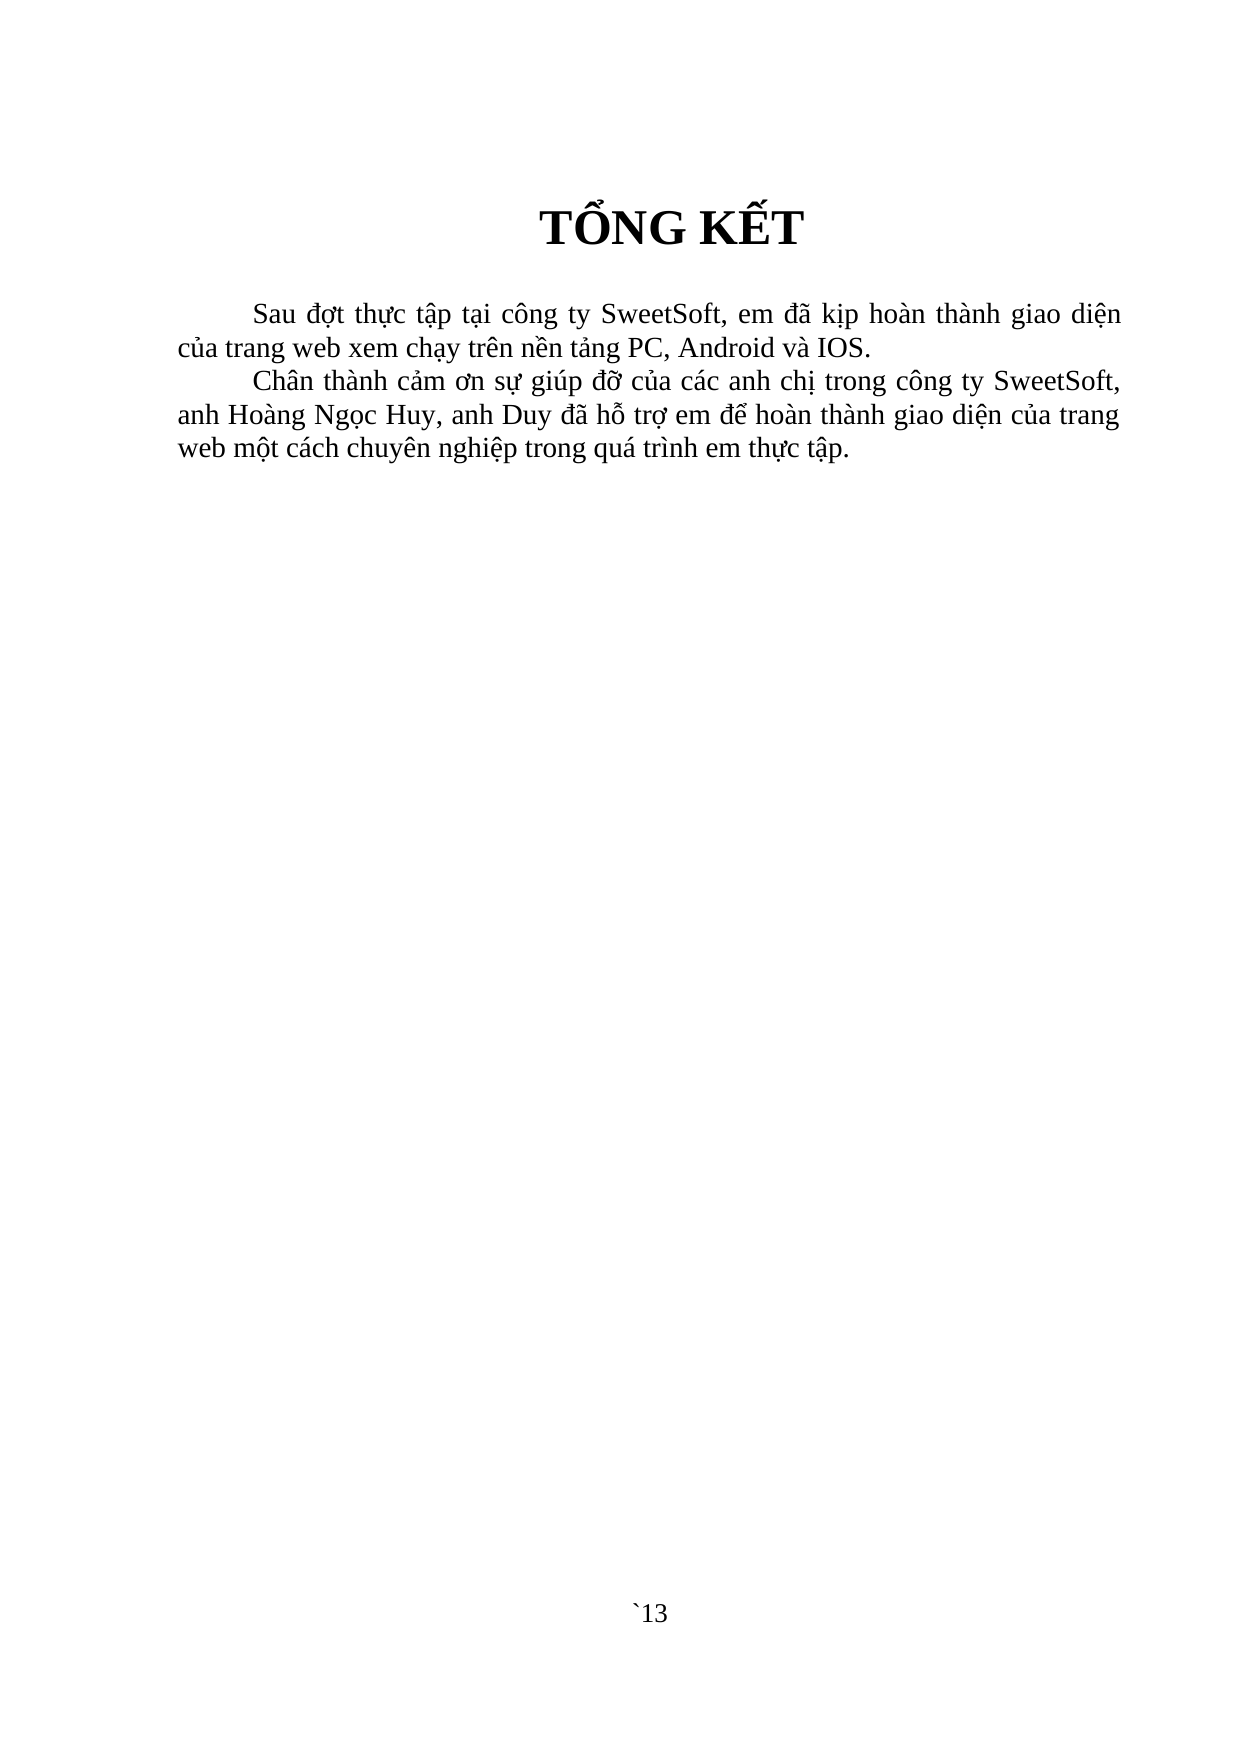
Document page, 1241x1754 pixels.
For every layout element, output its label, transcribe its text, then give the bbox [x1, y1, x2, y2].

text Sau đợt thực tập tại công ty SweetSoft, em đã kịp hoàn thành giao diện của trang web xem chạy trên nền tảng PC, Android và IOS. [177, 296, 1122, 363]
text Chân thành cảm ơn sự giúp đỡ của các anh chị trong công ty SweetSoft, anh Hoàng Ngọc Huy, anh Duy đã hỗ trợ em để hoàn thành giao diện của trang web một cách chuyên nghiệp trong quá trình em thực tập. [177, 363, 1122, 464]
subtitle TỔNG KẾT [222, 198, 1122, 255]
